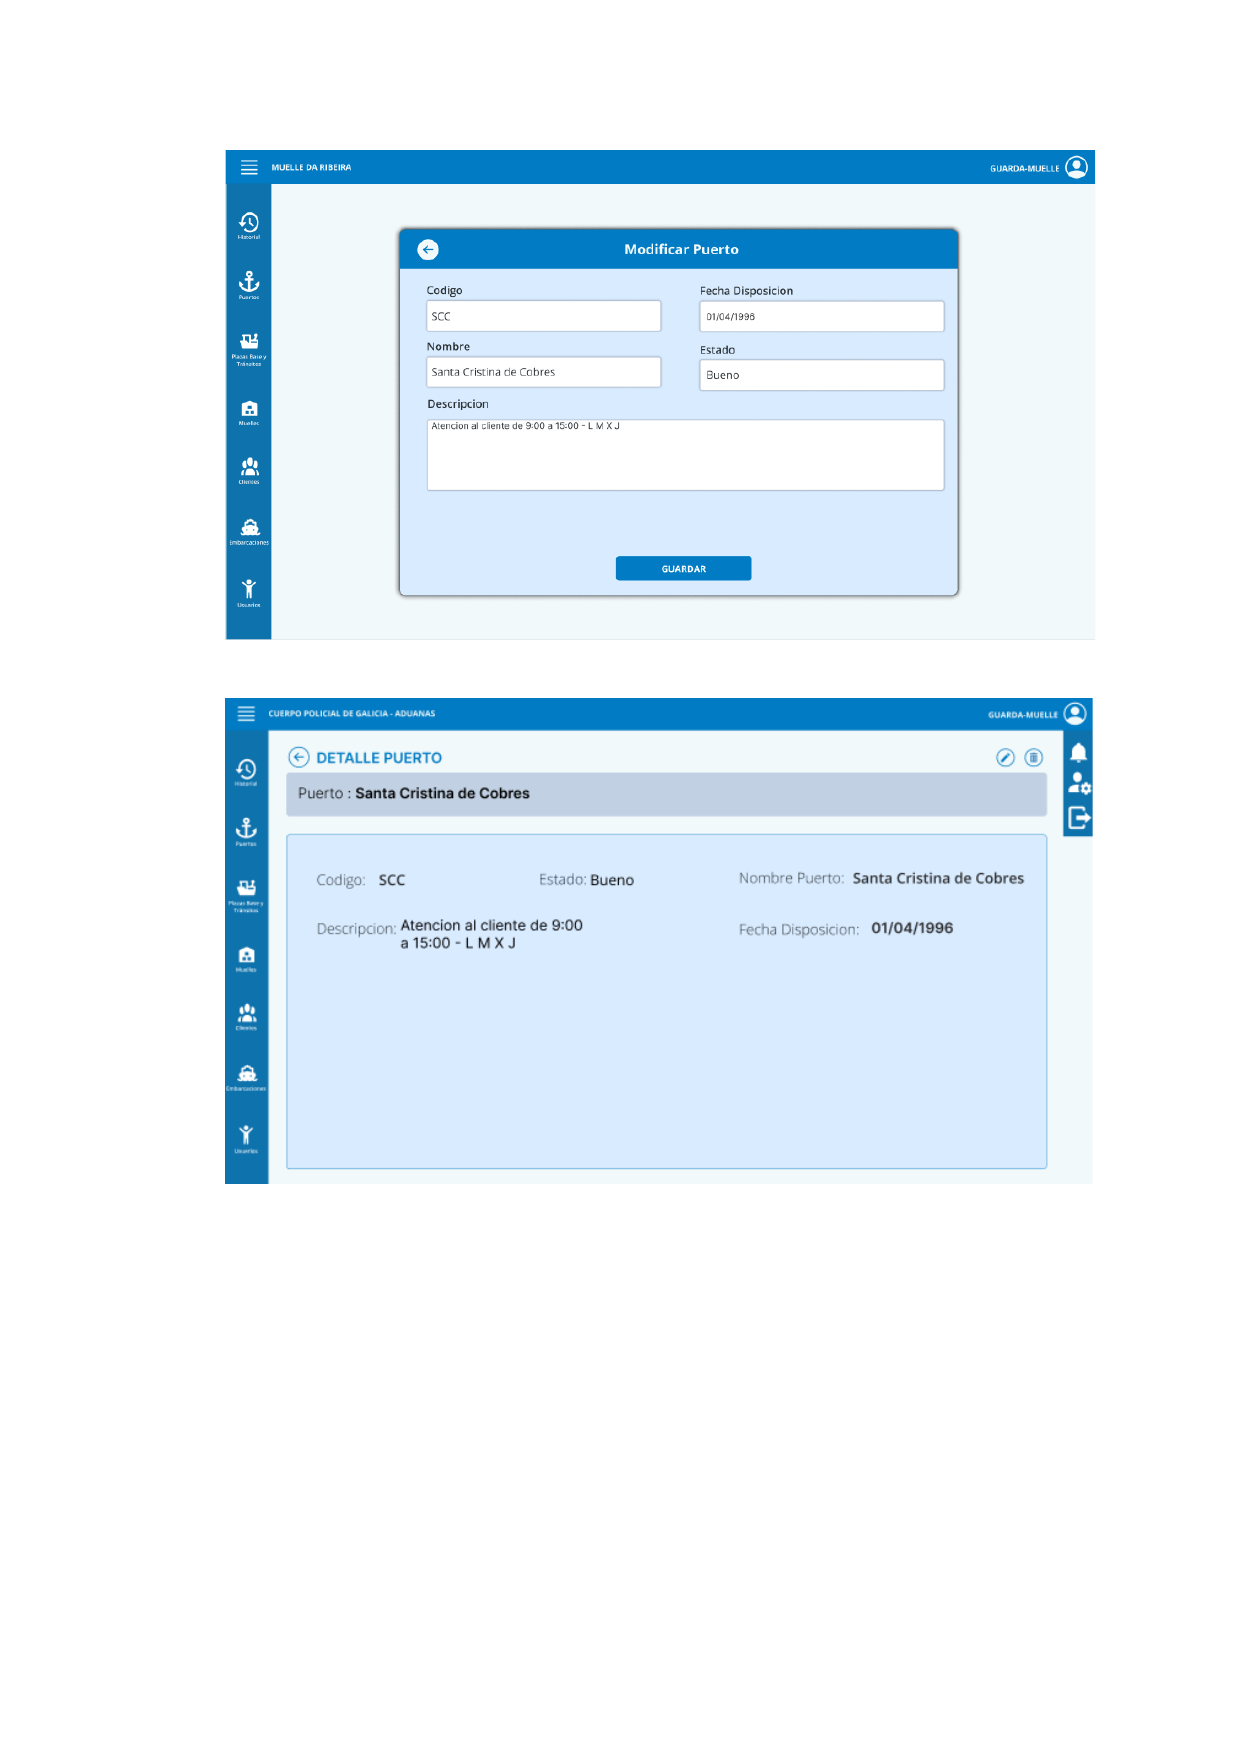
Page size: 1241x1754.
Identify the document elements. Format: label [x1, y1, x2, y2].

picture [225, 150, 1096, 640]
picture [225, 698, 1093, 1184]
